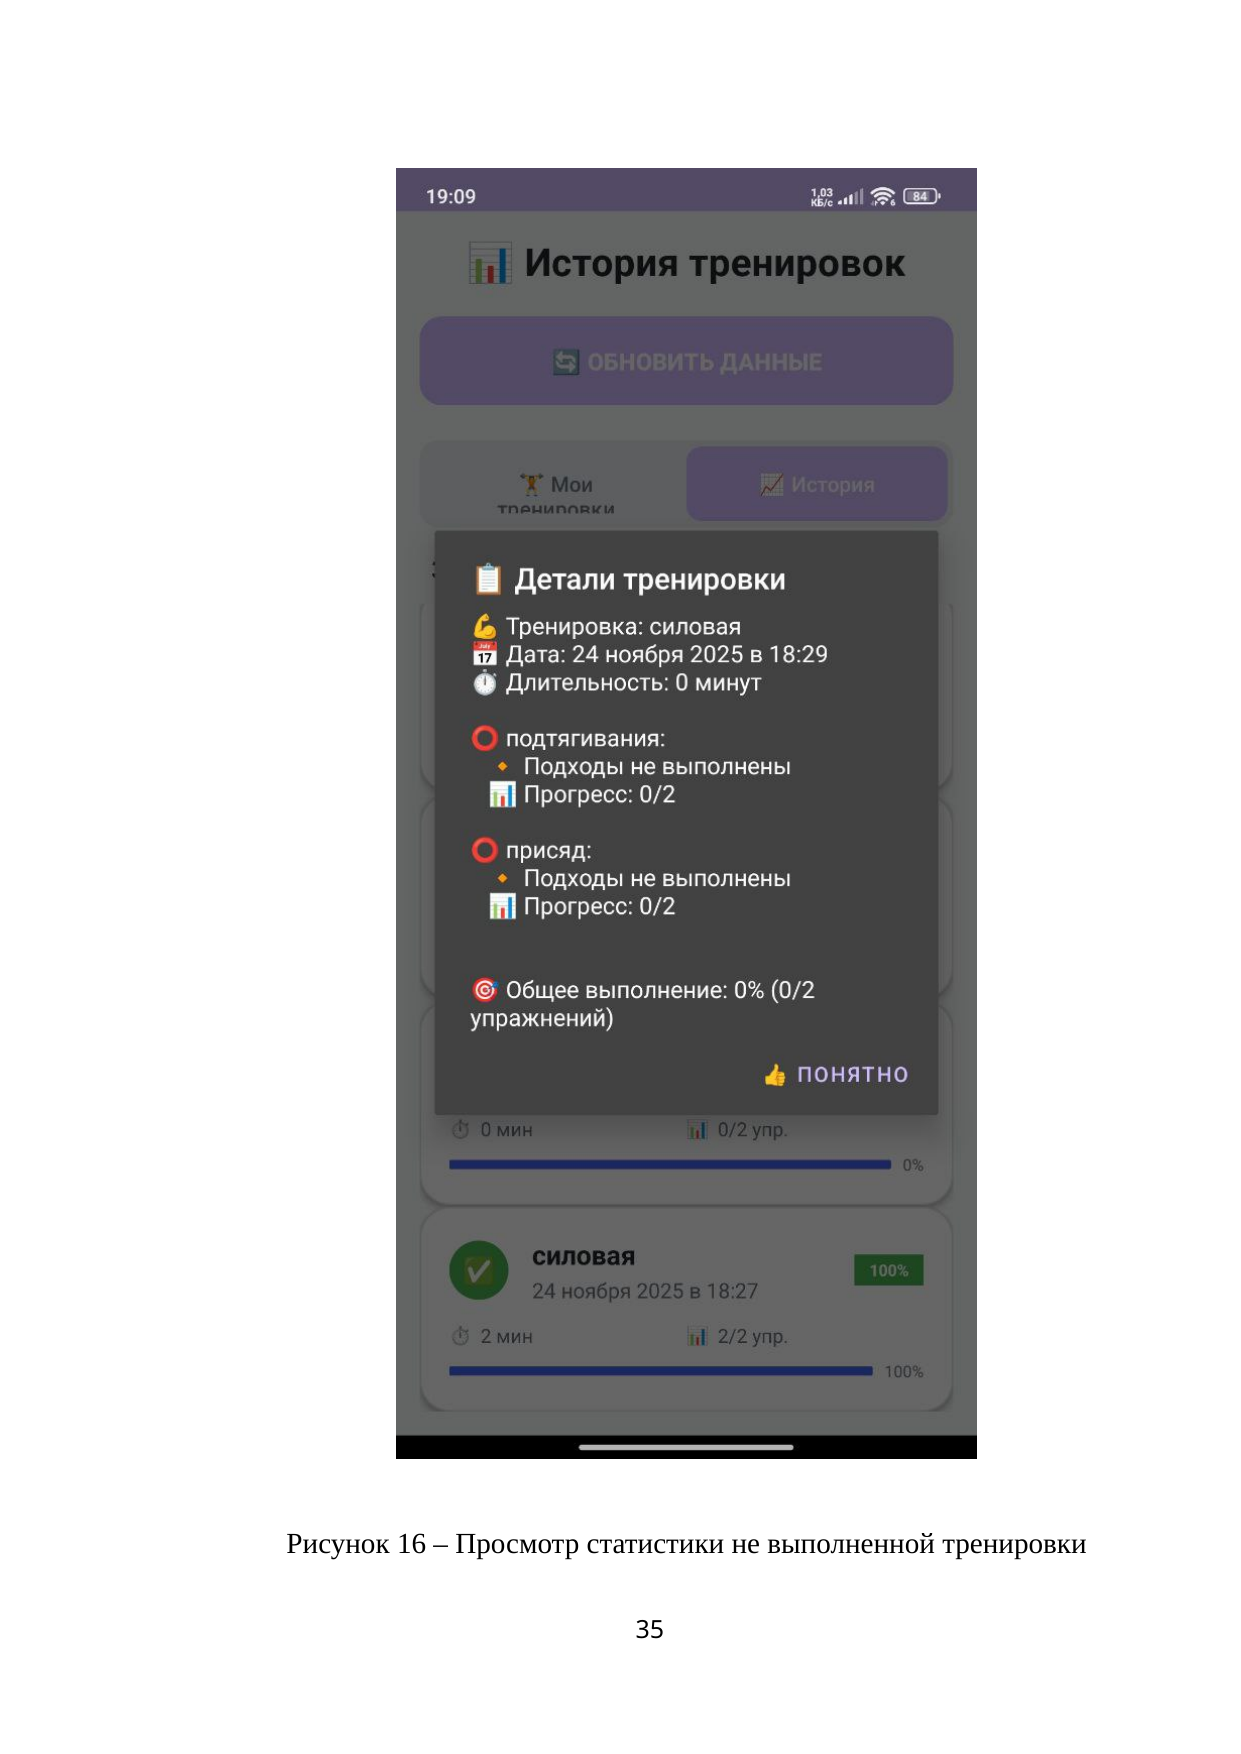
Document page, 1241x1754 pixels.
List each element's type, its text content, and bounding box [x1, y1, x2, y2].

picture [396, 168, 977, 1459]
text Рисунок 16 – Просмотр статистики не выполненной тренировки [118, 1526, 1181, 1560]
